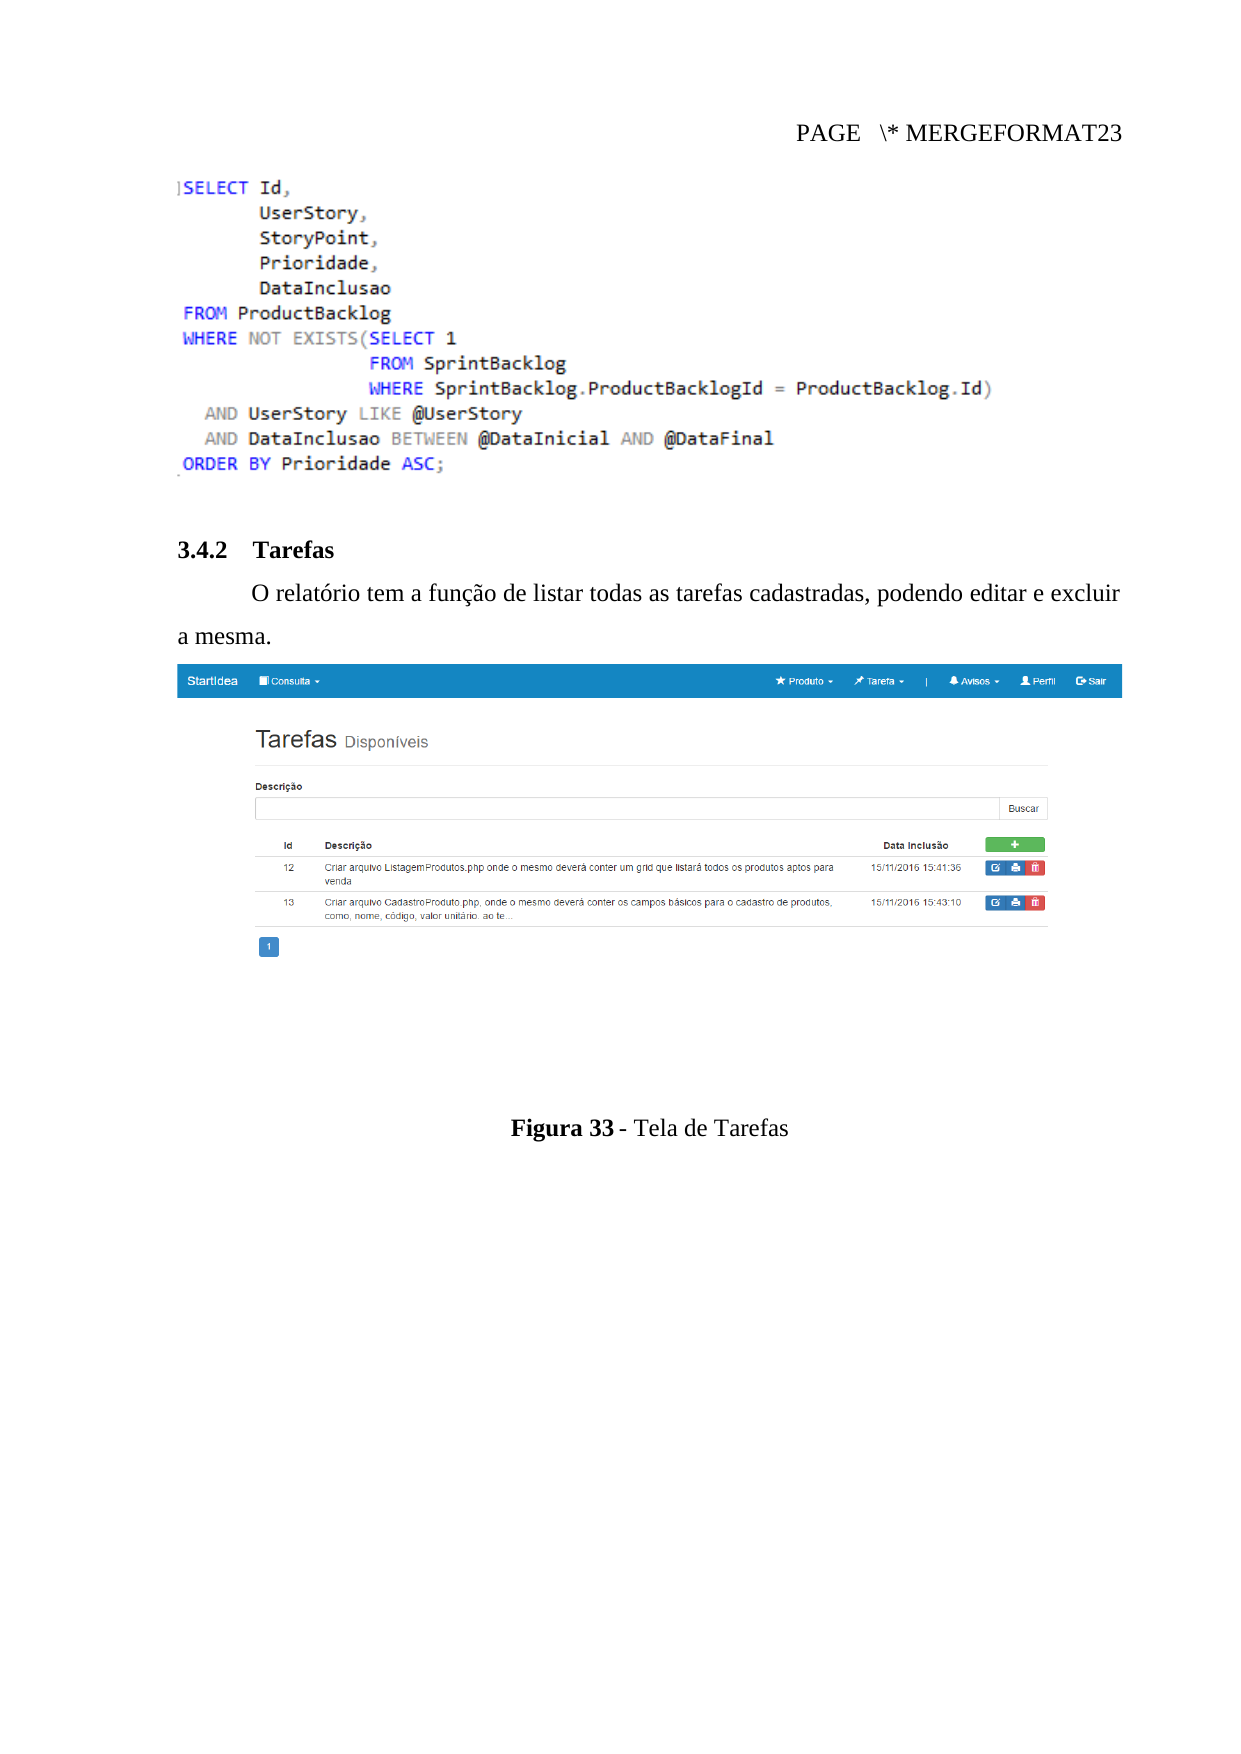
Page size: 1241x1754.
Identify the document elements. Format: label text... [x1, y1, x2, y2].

subtitle Tarefas [177, 535, 1122, 563]
text Figura 33 - Tela de Tarefas [177, 1113, 1122, 1142]
picture [177, 177, 995, 478]
picture [177, 664, 1123, 1099]
text O relatório tem a função de listar todas as tarefas cadastradas, podendo editar e excluir a mesma. [177, 578, 1122, 650]
